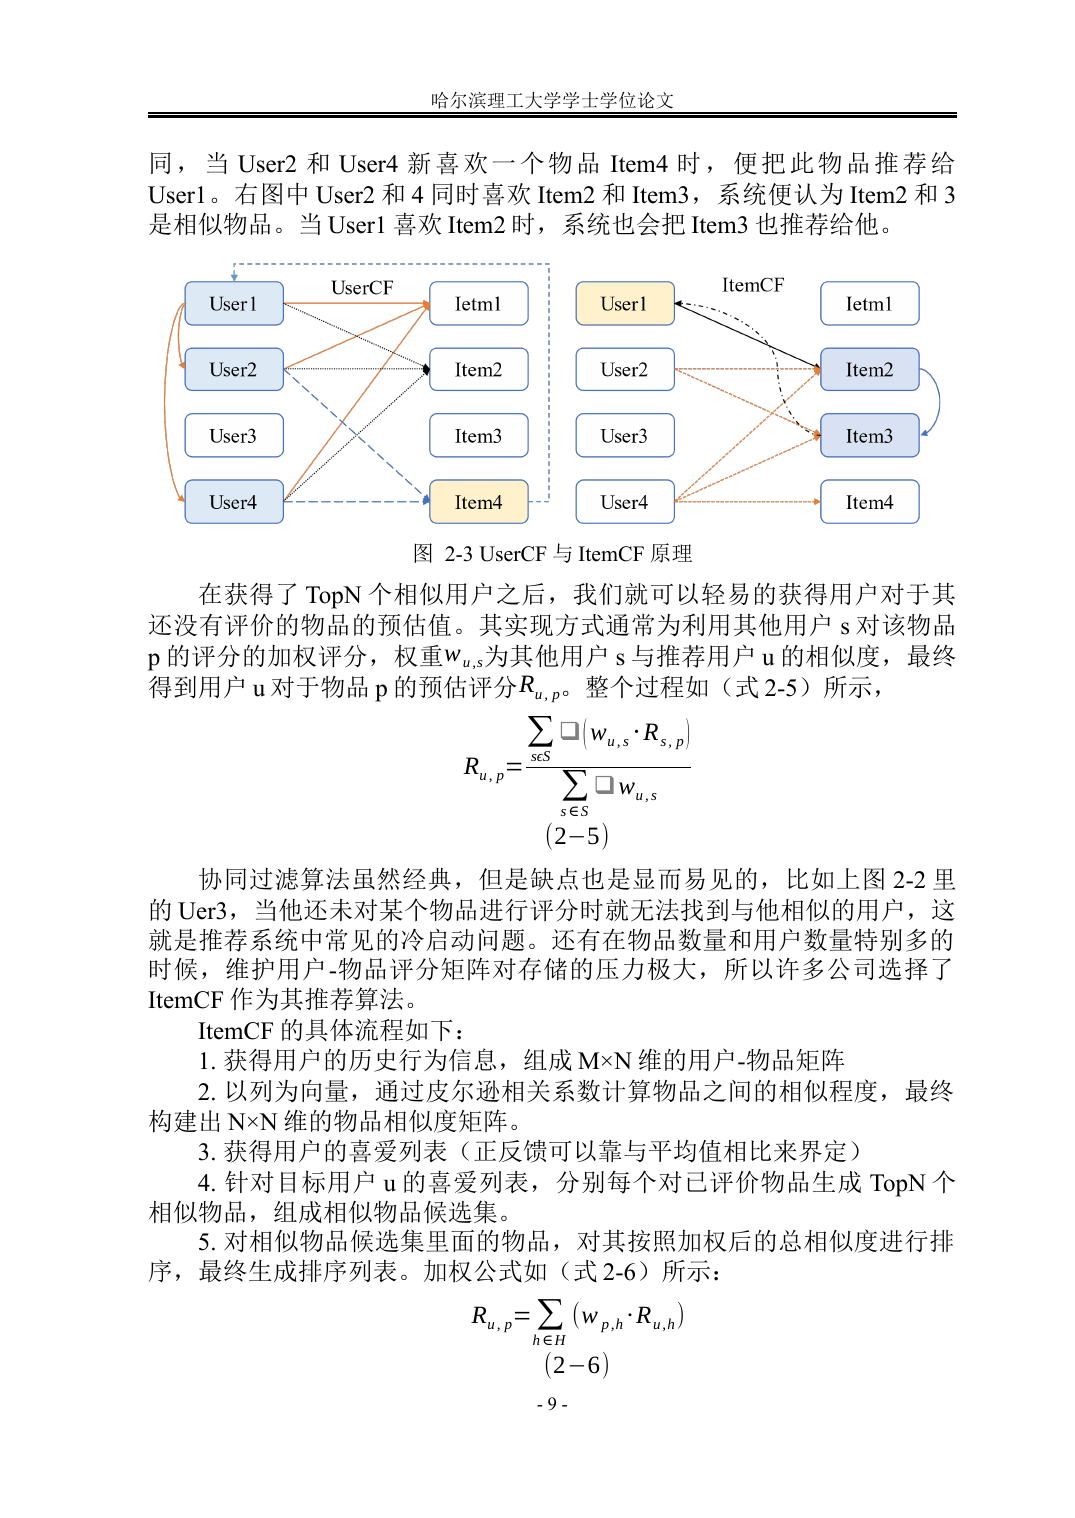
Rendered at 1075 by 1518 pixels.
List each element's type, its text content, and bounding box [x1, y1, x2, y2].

text ItemCF的具体流程如下： [148, 1014, 957, 1044]
text 3. 获得用户的喜爱列表（正反馈可以靠与平均值相比来界定） [148, 1136, 957, 1166]
text 1. 获得用户的历史行为信息，组成M×N维的用户-物品矩阵 [148, 1044, 957, 1075]
text 在获得了TopN个相似用户之后，我们就可以轻易的获得用户对于其还没有评价的物品的预估值。其实现方式通常为利用其他用户s对该物品p的评分的加权评分，权重为其他用户s与推荐用户u的相似度，最终得到用户u对于物品p的预估评分。整个过程如（式2-5）所示， [148, 579, 957, 702]
text 2. 以列为向量，通过皮尔逊相关系数计算物品之间的相似程度，最终构建出N×N维的物品相似度矩阵。 [148, 1075, 957, 1136]
picture [163, 263, 941, 527]
text 4. 针对目标用户u的喜爱列表，分别每个对已评价物品生成TopN个相似物品，组成相似物品候选集。 [148, 1166, 957, 1225]
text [148, 148, 957, 239]
text 协同过滤算法虽然经典，但是缺点也是显而易见的，比如上图2-2里的Uer3，当他还未对某个物品进行评分时就无法找到与他相似的用户，这就是推荐系统中常见的冷启动问题。还有在物品数量和用户数量特别多的时候，维护用户-物品评分矩阵对存储的压力极大，所以许多公司选择了ItemCF作为其推荐算法。 [148, 864, 957, 1014]
text 5. 对相似物品候选集里面的物品，对其按照加权后的总相似度进行排序，最终生成排序列表。加权公式如（式2-6）所示： [148, 1225, 957, 1286]
